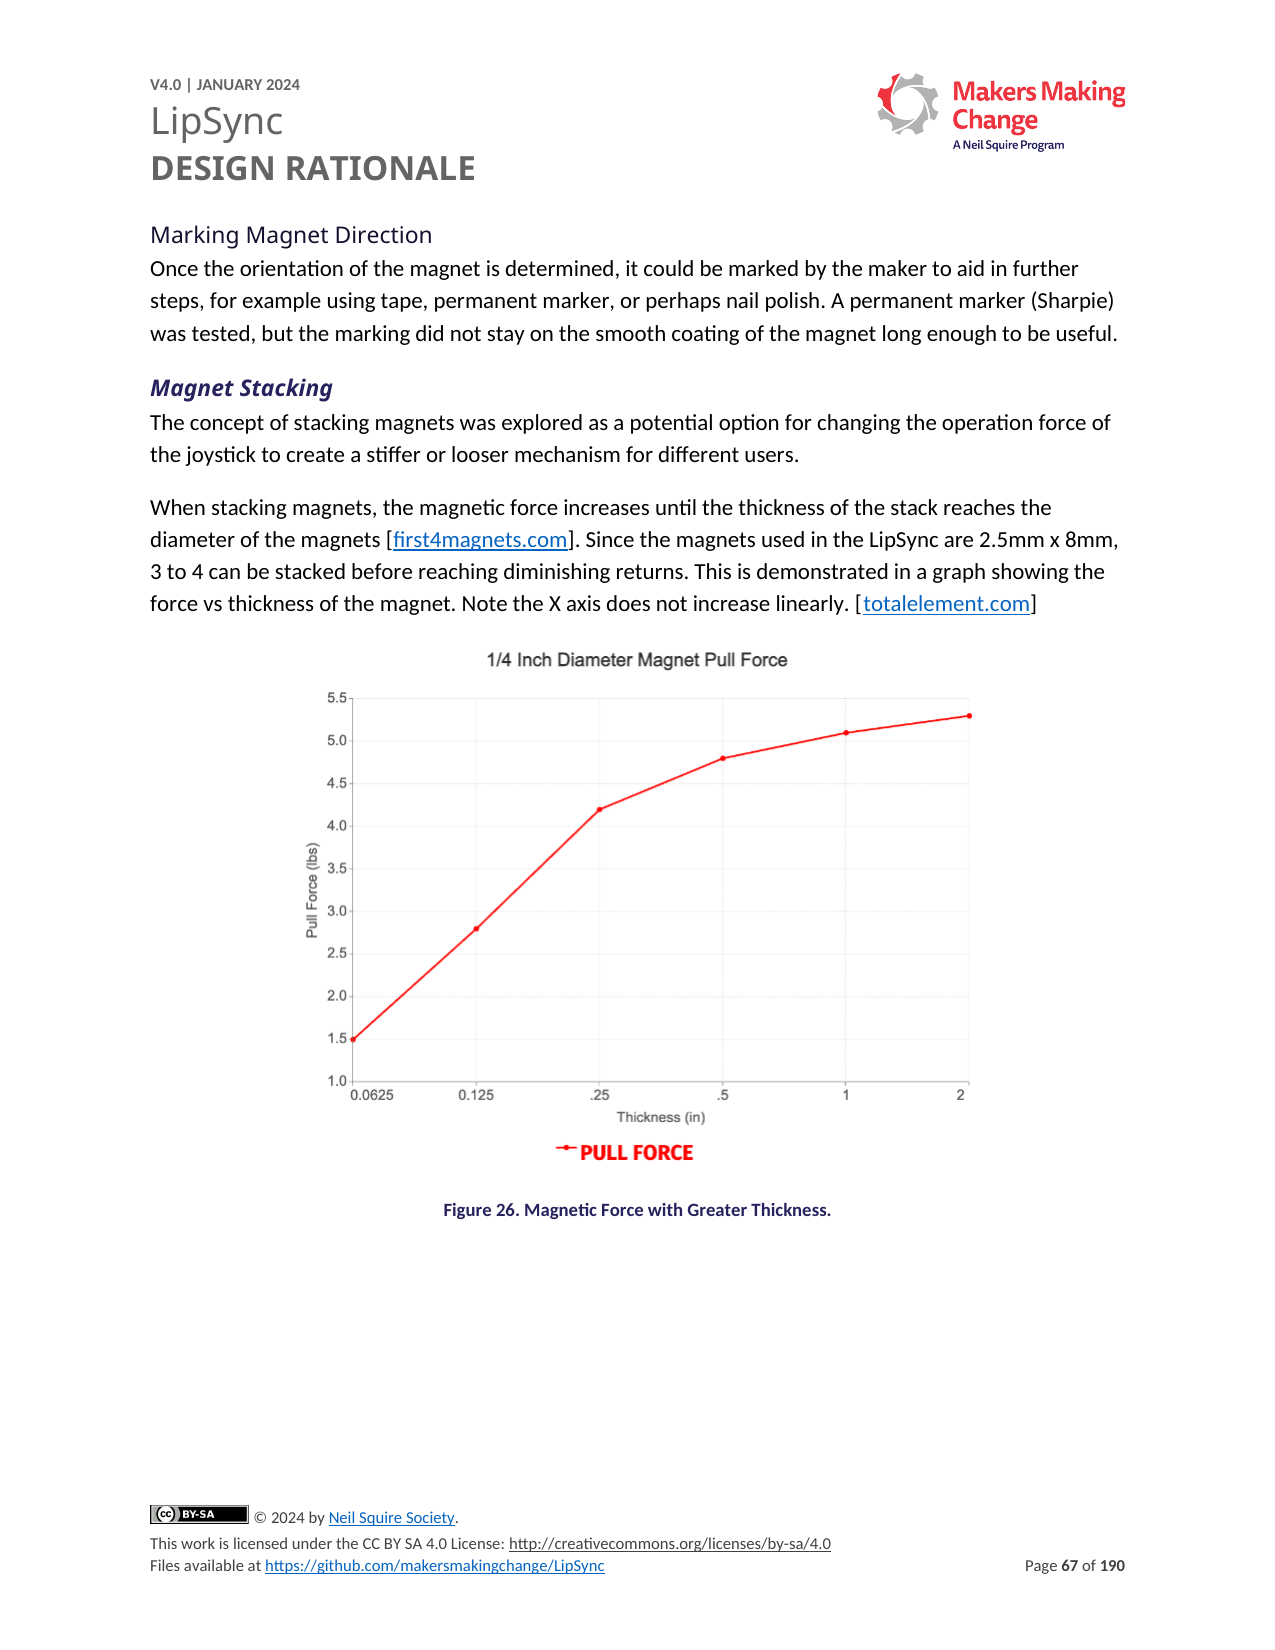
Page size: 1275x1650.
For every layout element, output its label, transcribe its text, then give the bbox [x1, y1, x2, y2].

text Once the orientation of the magnet is determined, it could be marked by the maker to aid in further steps, for example using tape, permanent marker, or perhaps nail polish. A permanent marker (Sharpie) was tested, but the marking did not stay on the smooth coating of the magnet long enough to be useful. [150, 254, 1125, 347]
picture [150, 1505, 249, 1524]
text Figure 26. Magnetic Force with Greater Thickness. [150, 1198, 1125, 1221]
picture [877, 73, 1125, 152]
text The concept of stacking magnets was explored as a potential option for changing the operation force of the joystick to create a stiffer or looser mechanism for different users. [150, 408, 1125, 468]
picture [300, 642, 976, 1174]
subtitle Magnet Stacking [150, 372, 1125, 403]
text When stacking magnets, the magnetic force increases until the thickness of the stack reaches the diameter of the magnets [first4magnets.com]. Since the magnets used in the LipSync are 2.5mm x 8mm, 3 to 4 can be stacked before reaching diminishing returns. This is demonstrated in a graph showing the force vs thickness of the magnet. Note the X axis does not increase linearly. [totalelement.com] [150, 493, 1125, 618]
subtitle Marking Magnet Direction [150, 218, 1125, 250]
